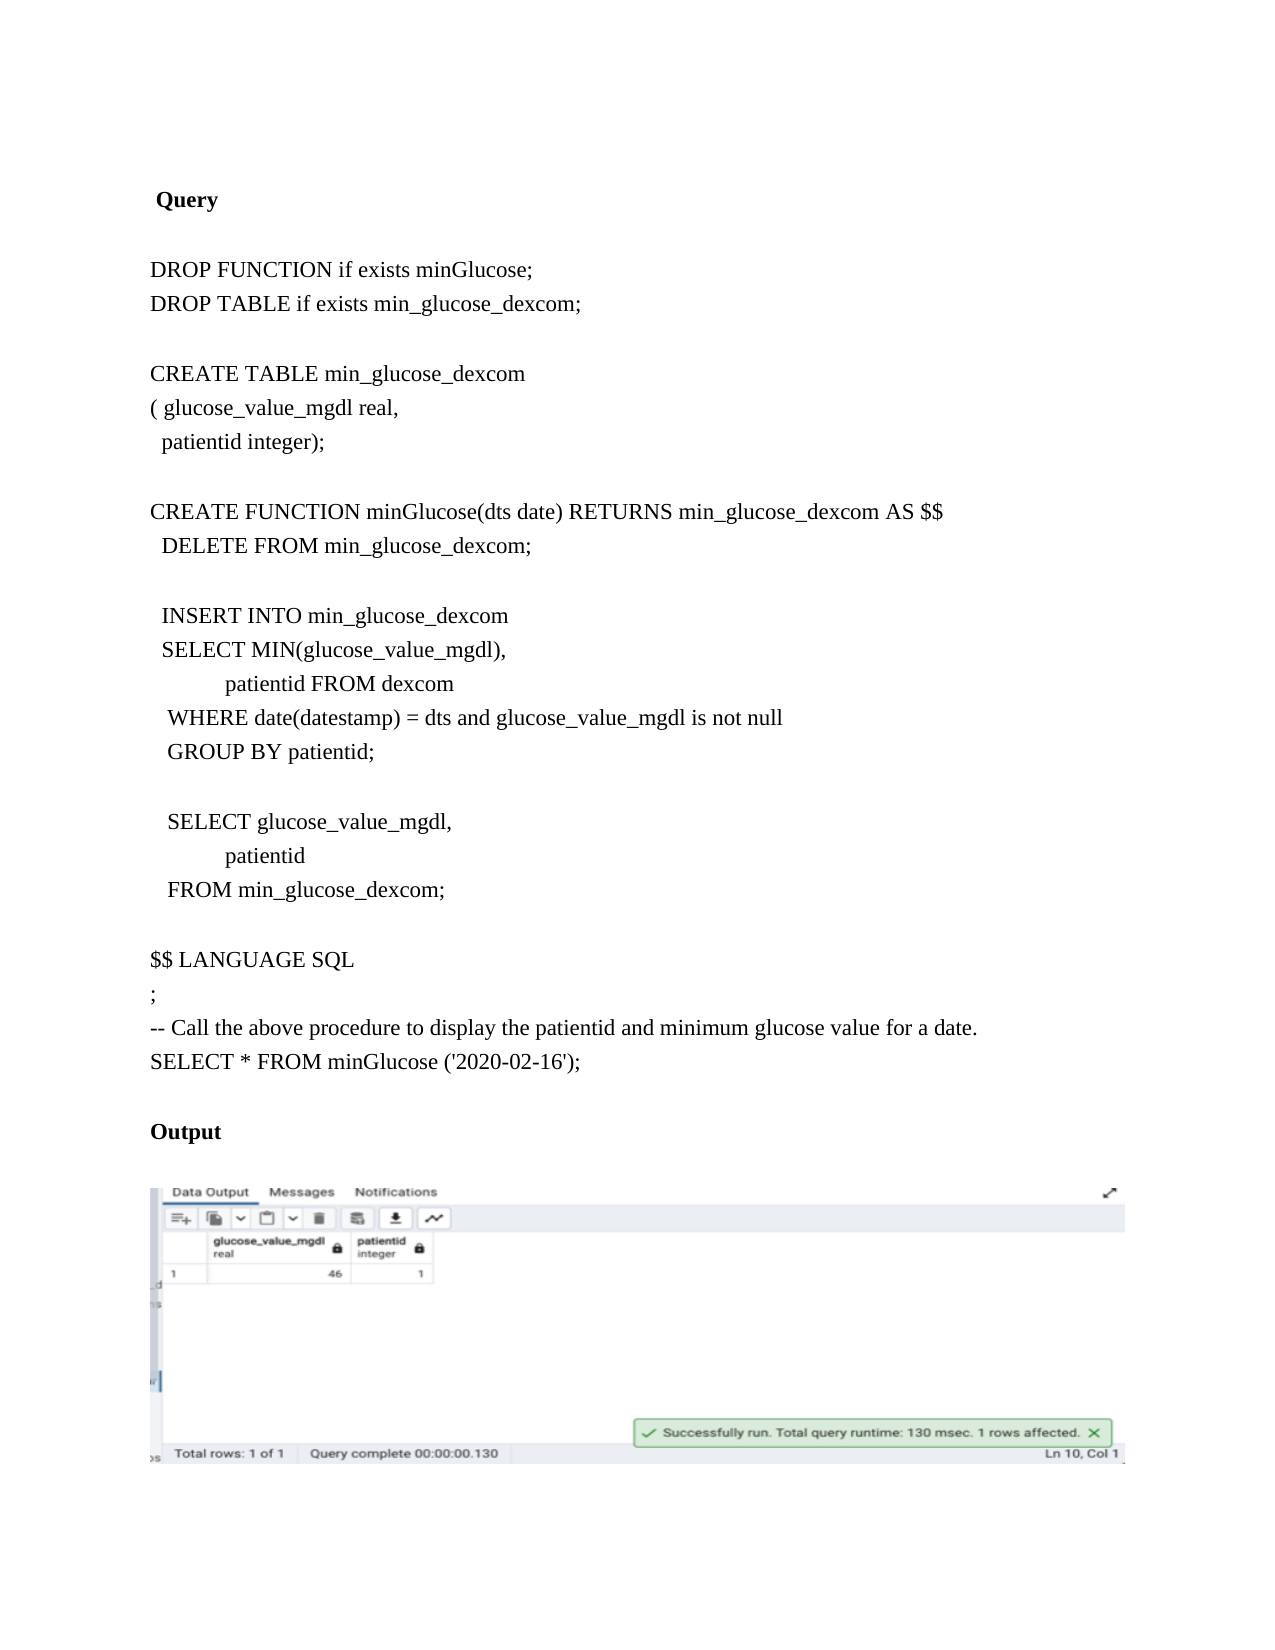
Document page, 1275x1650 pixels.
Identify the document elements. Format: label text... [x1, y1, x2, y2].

text -- Call the above procedure to display the patientid and minimum glucose value for a date. [150, 1014, 1125, 1041]
text WHERE date(datestamp) = dts and glucose_value_mgdl is not null [150, 704, 1125, 731]
text SELECT glucose_value_mgdl, [150, 808, 1125, 835]
text CREATE FUNCTION minGlucose(dts date) RETURNS min_glucose_dexcom AS $$ [150, 498, 1125, 525]
text SELECT * FROM minGlucose ('2020-02-16'); [150, 1048, 1125, 1074]
text ( glucose_value_mgdl real, [150, 394, 1125, 421]
text DROP TABLE if exists min_glucose_dexcom; [150, 290, 1125, 317]
text FROM min_glucose_dexcom; [150, 876, 1125, 903]
text patientid integer); [150, 428, 1125, 454]
text ; [150, 980, 1125, 1007]
text SELECT MIN(glucose_value_mgdl), [150, 636, 1125, 663]
text DROP FUNCTION if exists minGlucose; [150, 256, 1125, 283]
text Output [150, 1118, 1125, 1145]
text Query [150, 186, 1125, 212]
picture [150, 1188, 1125, 1464]
text patientid [150, 842, 1125, 869]
text INSERT INTO min_glucose_dexcom [150, 602, 1125, 629]
text CREATE TABLE min_glucose_dexcom [150, 360, 1125, 387]
text GROUP BY patientid; [150, 738, 1125, 764]
text DELETE FROM min_glucose_dexcom; [150, 532, 1125, 559]
text $$ LANGUAGE SQL [150, 946, 1125, 973]
text patientid FROM dexcom [150, 670, 1125, 697]
